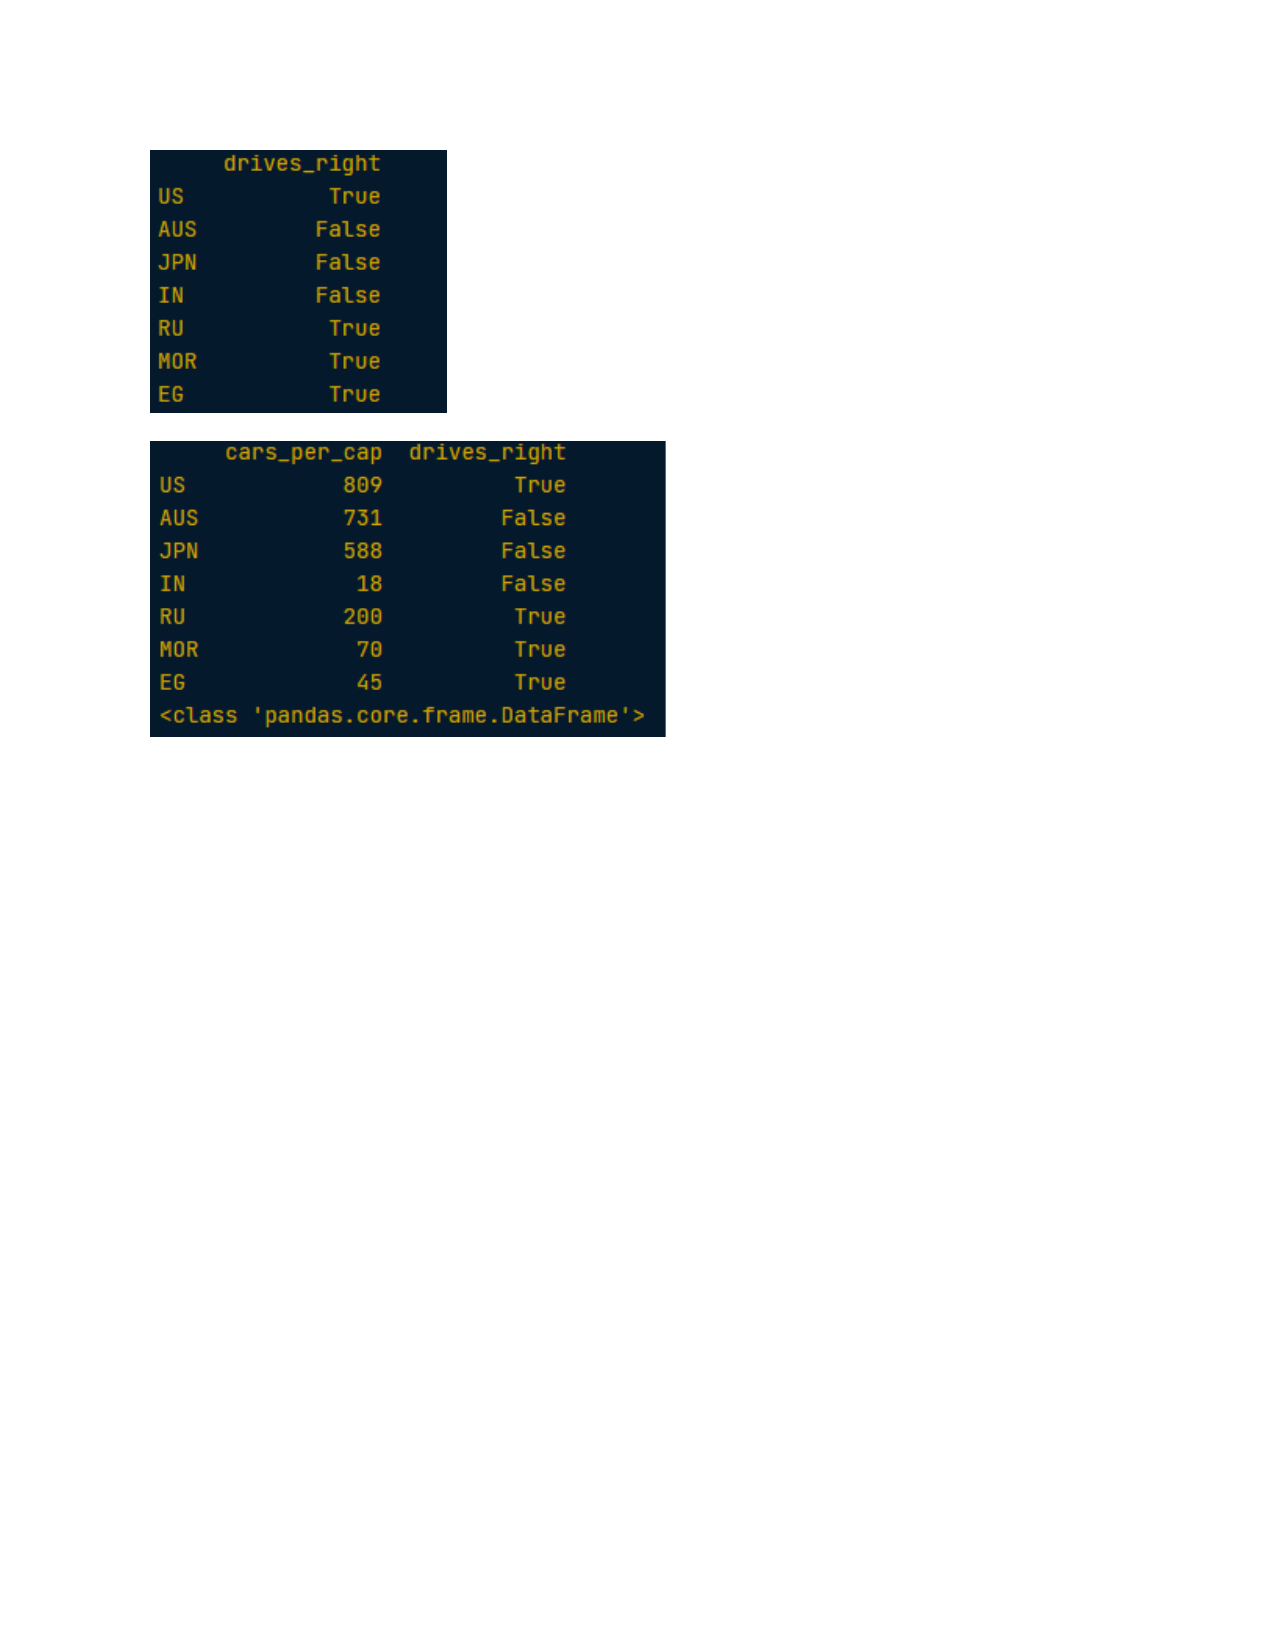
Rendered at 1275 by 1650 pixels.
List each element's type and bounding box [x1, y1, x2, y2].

picture [150, 150, 447, 413]
picture [150, 441, 666, 737]
